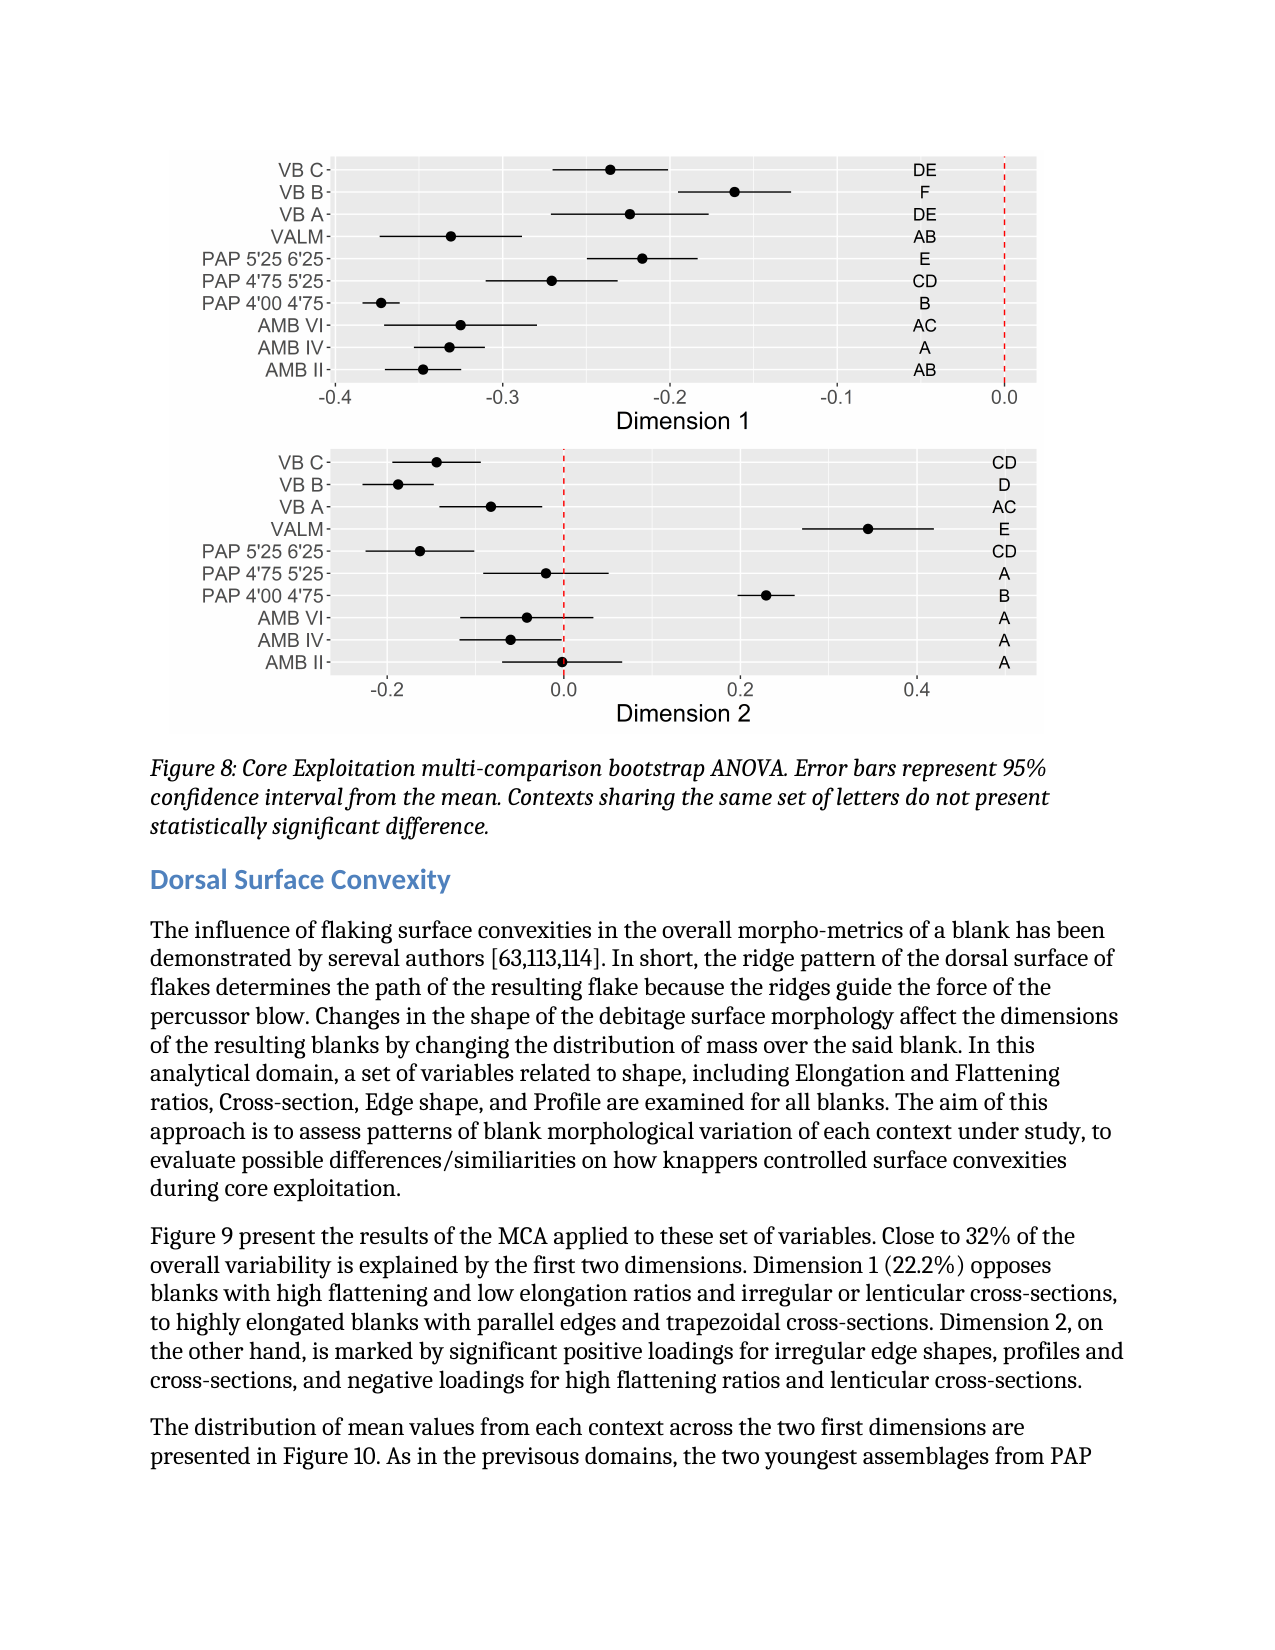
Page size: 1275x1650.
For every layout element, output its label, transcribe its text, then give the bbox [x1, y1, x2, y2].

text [150, 1413, 1125, 1471]
subtitle Dorsal Surface Convexity [150, 861, 1125, 897]
text The influence of flaking surface convexities in the overall morpho-metrics of a blank has been demonstrated by sereval authors [63,113,114]. In short, the ridge pattern of the dorsal surface of flakes determines the path of the resulting flake because the ridges guide the force of the percussor blow. Changes in the shape of the debitage surface morphology affect the dimensions of the resulting blanks by changing the distribution of mass over the said blank. In this analytical domain, a set of variables related to shape, including Elongation and Flattening ratios, Cross-section, Edge shape, and Profile are examined for all blanks. The aim of this approach is to assess patterns of blank morphological variation of each context under study, to evaluate possible differences/similiarities on how knappers controlled surface convexities during core exploitation. [150, 916, 1125, 1203]
picture [168, 150, 1044, 734]
text Figure 9 present the results of the MCA applied to these set of variables. Close to 32% of the overall variability is explained by the first two dimensions. Dimension 1 (22.2%) opposes blanks with high flattening and low elongation ratios and irregular or lenticular cross-sections, to highly elongated blanks with parallel edges and trapezoidal cross-sections. Dimension 2, on the other hand, is marked by significant positive loadings for irregular edge shapes, profiles and cross-sections, and negative loadings for high flattening ratios and lenticular cross-sections. [150, 1222, 1125, 1394]
text Figure 8: Core Exploitation multi-comparison bootstrap ANOVA. Error bars represent 95% confidence interval from the mean. Contexts sharing the same set of letters do not present statistically significant difference. [150, 754, 1125, 840]
